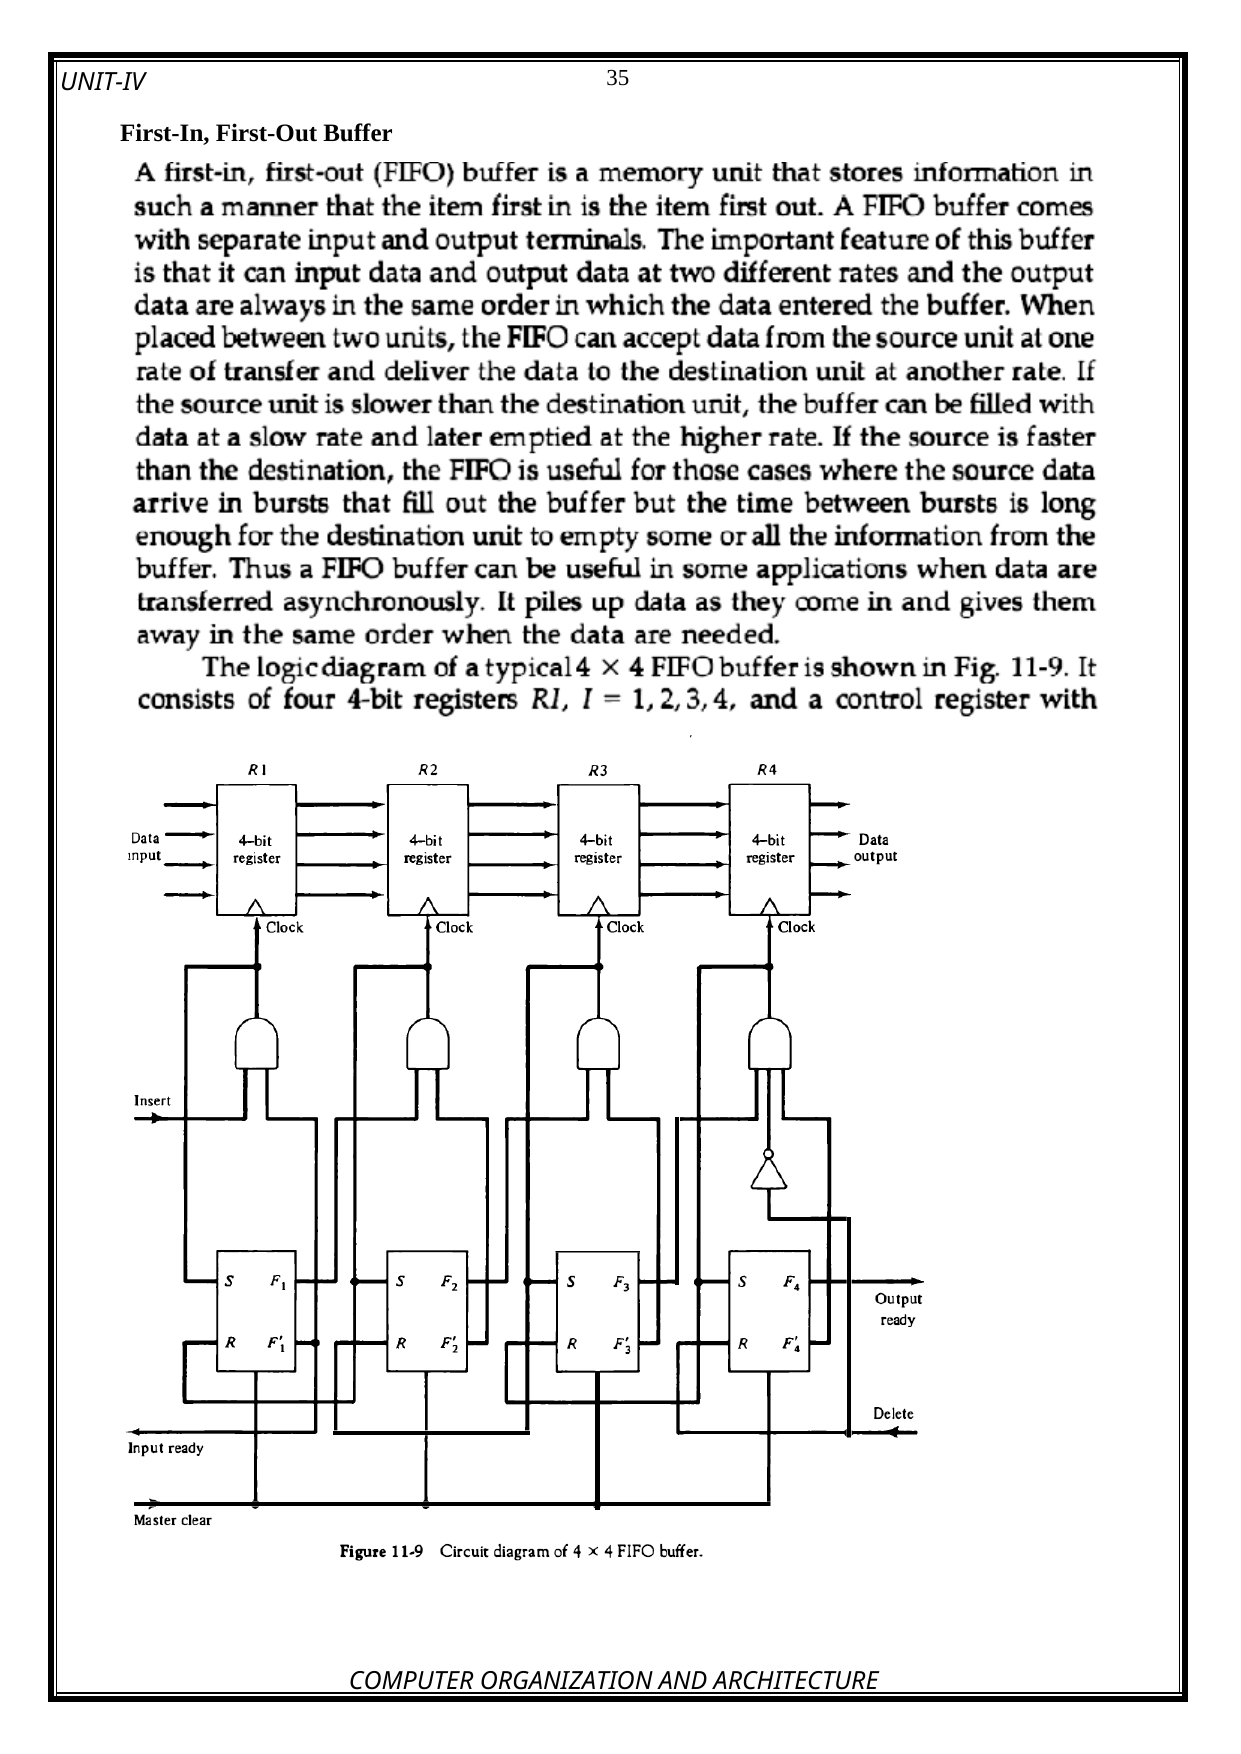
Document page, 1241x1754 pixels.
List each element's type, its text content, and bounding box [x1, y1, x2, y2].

subtitle First-In, First-Out Buffer [120, 118, 1179, 147]
picture [124, 162, 1122, 721]
picture [126, 735, 924, 1561]
